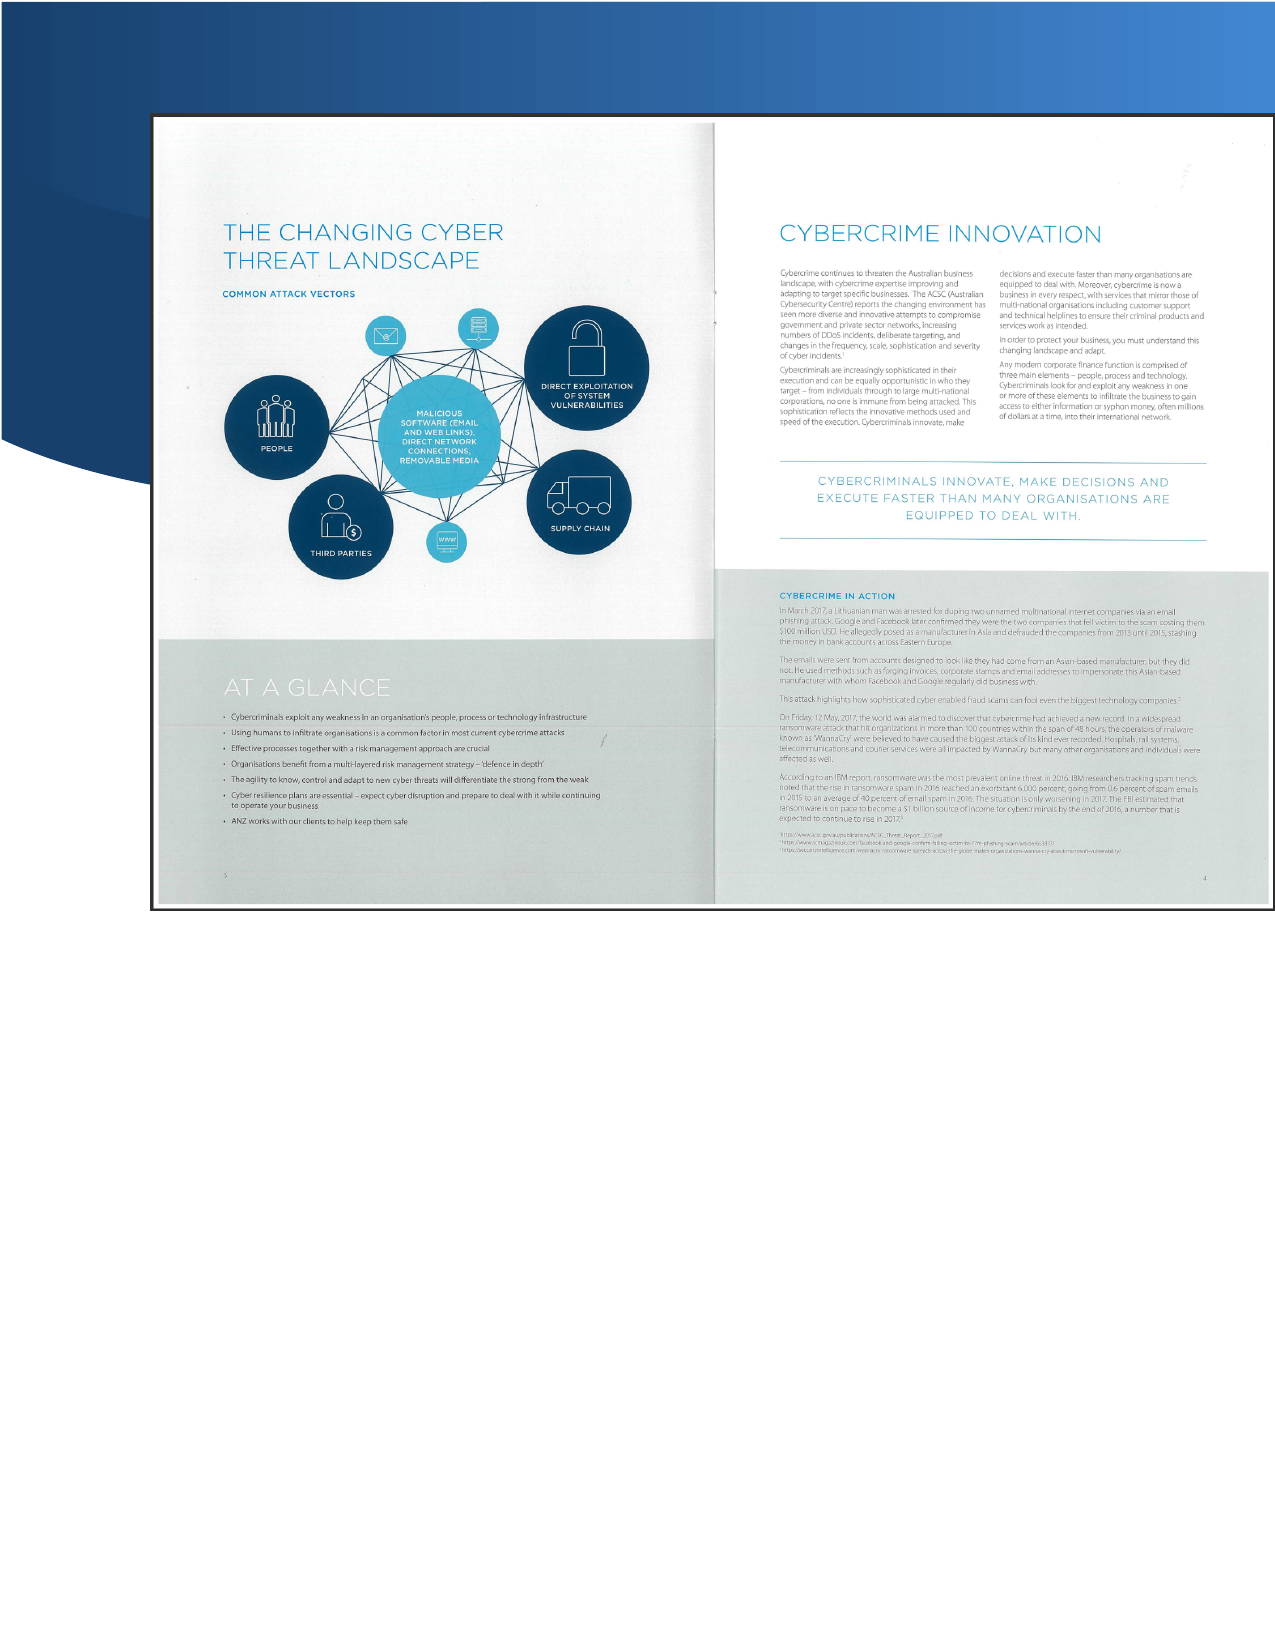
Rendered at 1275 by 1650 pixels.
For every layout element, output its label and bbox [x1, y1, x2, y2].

picture [150, 113, 1275, 911]
